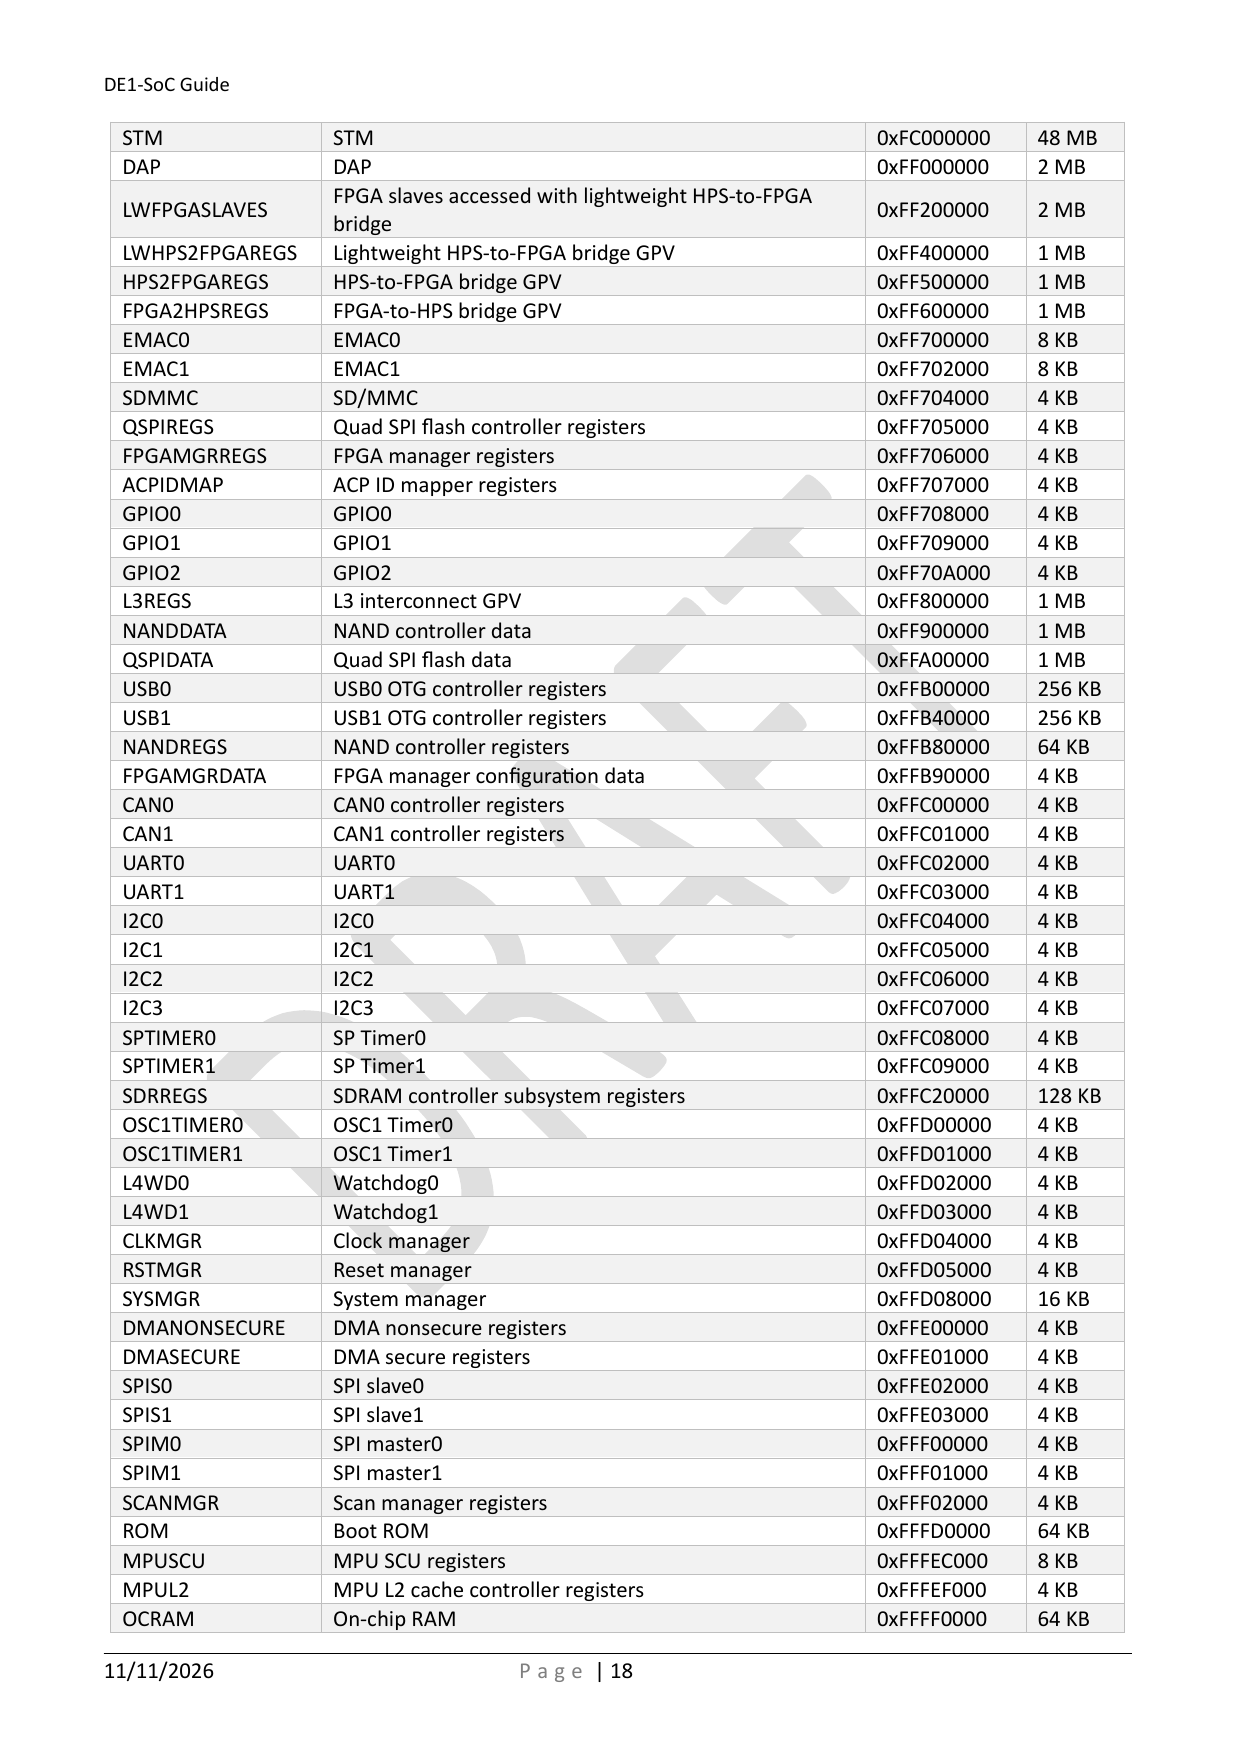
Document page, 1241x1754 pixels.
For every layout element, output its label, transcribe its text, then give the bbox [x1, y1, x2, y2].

table_cell I2C1 [322, 935, 865, 963]
table_cell I2C2 [322, 965, 865, 992]
table_cell SYSMGR [111, 1284, 321, 1312]
table_cell 4 KB [1027, 877, 1124, 905]
table_cell 4 KB [1027, 529, 1124, 557]
table_cell NANDDATA [111, 616, 321, 644]
table_cell SPTIMER1 [111, 1052, 321, 1080]
table_cell 0xFFA00000 [866, 645, 1026, 673]
table_cell 4 KB [1027, 1168, 1124, 1196]
table_cell 0xFFD04000 [866, 1226, 1026, 1254]
table_cell 0xFFF02000 [866, 1488, 1026, 1516]
table_cell 4 KB [1027, 1459, 1124, 1487]
table_cell On-chip RAM [322, 1604, 865, 1632]
table_cell STM [322, 123, 865, 151]
table_cell 0xFF70A000 [866, 558, 1026, 586]
table_cell 4 KB [1027, 412, 1124, 440]
table_cell 4 KB [1027, 500, 1124, 527]
table_cell SP Timer0 [322, 1023, 865, 1051]
table_cell 4 KB [1027, 819, 1124, 847]
table_cell 4 KB [1027, 441, 1124, 469]
table_cell FPGA2HPSREGS [111, 296, 321, 324]
table_cell 4 KB [1027, 935, 1124, 963]
table_cell 0xFFD05000 [866, 1255, 1026, 1283]
table_cell 0xFF000000 [866, 152, 1026, 180]
table_cell 0xFFE03000 [866, 1400, 1026, 1428]
table_cell 0xFF600000 [866, 296, 1026, 324]
table_cell 0xFFC01000 [866, 819, 1026, 847]
table_cell Watchdog0 [322, 1168, 865, 1196]
table_cell 4 KB [1027, 1430, 1124, 1457]
table_cell 4 KB [1027, 790, 1124, 818]
table_cell 0xFFC00000 [866, 790, 1026, 818]
table_cell OCRAM [111, 1604, 321, 1632]
table_cell L3REGS [111, 587, 321, 615]
table_cell 0xFF800000 [866, 587, 1026, 615]
table_cell ACPIDMAP [111, 470, 321, 498]
table_cell 4 KB [1027, 1226, 1124, 1254]
table_cell FPGA manager registers [322, 441, 865, 469]
table_cell 1 MB [1027, 267, 1124, 295]
table_cell L3 interconnect GPV [322, 587, 865, 615]
table_cell I2C1 [111, 935, 321, 963]
table_cell 128 KB [1027, 1081, 1124, 1109]
table_cell 4 KB [1027, 1197, 1124, 1225]
table_cell HPS2FPGAREGS [111, 267, 321, 295]
table_cell 0xFFD03000 [866, 1197, 1026, 1225]
table_cell EMAC1 [111, 354, 321, 382]
table_cell 4 KB [1027, 965, 1124, 992]
table_cell Quad SPI flash controller registers [322, 412, 865, 440]
table_cell 0xFFD02000 [866, 1168, 1026, 1196]
table_cell MPU L2 cache controller registers [322, 1575, 865, 1603]
table_cell FPGAMGRREGS [111, 441, 321, 469]
table_cell 4 KB [1027, 1400, 1124, 1428]
table_cell UART0 [322, 848, 865, 876]
table_cell USB1 [111, 703, 321, 731]
table_cell Reset manager [322, 1255, 865, 1283]
table_cell 4 KB [1027, 761, 1124, 789]
table_cell 0xFFC09000 [866, 1052, 1026, 1080]
table_cell SPI slave1 [322, 1400, 865, 1428]
table_cell 256 KB [1027, 674, 1124, 702]
table_cell UART1 [111, 877, 321, 905]
table_cell Quad SPI flash data [322, 645, 865, 673]
table_cell SP Timer1 [322, 1052, 865, 1080]
table_cell CAN0 controller registers [322, 790, 865, 818]
table_cell 0xFF900000 [866, 616, 1026, 644]
table_cell UART0 [111, 848, 321, 876]
table_cell 0xFFC07000 [866, 994, 1026, 1022]
table_cell 0xFF707000 [866, 470, 1026, 498]
table_cell 64 KB [1027, 732, 1124, 760]
table_cell 4 KB [1027, 906, 1124, 934]
table_cell 4 KB [1027, 1488, 1124, 1516]
table_cell 0xFFC05000 [866, 935, 1026, 963]
table_cell NAND controller registers [322, 732, 865, 760]
table_cell 2 MB [1027, 181, 1124, 237]
table_cell 4 KB [1027, 1313, 1124, 1341]
table_cell 0xFF500000 [866, 267, 1026, 295]
table_cell DMANONSECURE [111, 1313, 321, 1341]
table_cell 2 MB [1027, 152, 1124, 180]
table_cell HPS-to-FPGA bridge GPV [322, 267, 865, 295]
table_cell GPIO0 [111, 500, 321, 527]
table_cell 0xFFFEF000 [866, 1575, 1026, 1603]
table_cell FPGA slaves accessed with lightweight HPS-to-FPGA bridge [322, 181, 865, 237]
table_cell 0xFF700000 [866, 325, 1026, 353]
table_cell OSC1TIMER1 [111, 1139, 321, 1167]
table_cell 4 KB [1027, 1575, 1124, 1603]
table_cell 0xFFF00000 [866, 1430, 1026, 1457]
table_cell MPUSCU [111, 1546, 321, 1574]
table_cell 0xFF704000 [866, 383, 1026, 411]
table_cell EMAC0 [322, 325, 865, 353]
table_cell 0xFF702000 [866, 354, 1026, 382]
table_cell 0xFFFEC000 [866, 1546, 1026, 1574]
table_cell 0xFFB00000 [866, 674, 1026, 702]
table_cell 0xFFB90000 [866, 761, 1026, 789]
table_cell I2C3 [111, 994, 321, 1022]
table_cell 4 KB [1027, 1139, 1124, 1167]
table_cell Boot ROM [322, 1517, 865, 1545]
table_cell Clock manager [322, 1226, 865, 1254]
table_cell 64 KB [1027, 1604, 1124, 1632]
table_cell 0xFFE02000 [866, 1371, 1026, 1399]
table_cell 0xFFC08000 [866, 1023, 1026, 1051]
table_cell Lightweight HPS-to-FPGA bridge GPV [322, 238, 865, 266]
table_cell USB1 OTG controller registers [322, 703, 865, 731]
table_cell SPI slave0 [322, 1371, 865, 1399]
table_cell L4WD0 [111, 1168, 321, 1196]
table_cell CLKMGR [111, 1226, 321, 1254]
table_cell 4 KB [1027, 383, 1124, 411]
table_cell 0xFFD00000 [866, 1110, 1026, 1138]
table_cell 4 KB [1027, 848, 1124, 876]
table_cell GPIO2 [322, 558, 865, 586]
table_cell USB0 [111, 674, 321, 702]
table_cell DAP [111, 152, 321, 180]
table_cell QSPIREGS [111, 412, 321, 440]
table_cell OSC1 Timer1 [322, 1139, 865, 1167]
table_cell LWHPS2FPGAREGS [111, 238, 321, 266]
table_cell GPIO0 [322, 500, 865, 527]
table_cell 64 KB [1027, 1517, 1124, 1545]
table_cell CAN1 [111, 819, 321, 847]
table_cell DMA secure registers [322, 1342, 865, 1370]
table_cell I2C2 [111, 965, 321, 992]
table_cell SDRREGS [111, 1081, 321, 1109]
table_cell I2C0 [322, 906, 865, 934]
table_cell SDRAM controller subsystem registers [322, 1081, 865, 1109]
table_cell 0xFFC06000 [866, 965, 1026, 992]
table_cell 0xFF705000 [866, 412, 1026, 440]
table_cell ACP ID mapper registers [322, 470, 865, 498]
table_cell SPI master1 [322, 1459, 865, 1487]
table_cell UART1 [322, 877, 865, 905]
table_cell 0xFF708000 [866, 500, 1026, 527]
table_cell CAN1 controller registers [322, 819, 865, 847]
table_cell 0xFFC03000 [866, 877, 1026, 905]
table_cell 1 MB [1027, 238, 1124, 266]
table_cell 0xFF200000 [866, 181, 1026, 237]
table_cell SCANMGR [111, 1488, 321, 1516]
table_cell L4WD1 [111, 1197, 321, 1225]
table_cell ROM [111, 1517, 321, 1545]
table_cell NAND controller data [322, 616, 865, 644]
table_cell 0xFFB40000 [866, 703, 1026, 731]
table_cell SPTIMER0 [111, 1023, 321, 1051]
table_cell 4 KB [1027, 1371, 1124, 1399]
table_cell GPIO1 [322, 529, 865, 557]
table_cell QSPIDATA [111, 645, 321, 673]
table_cell 0xFFF01000 [866, 1459, 1026, 1487]
table_cell 1 MB [1027, 587, 1124, 615]
table_cell 0xFFFF0000 [866, 1604, 1026, 1632]
table_cell 8 KB [1027, 325, 1124, 353]
table_cell SD/MMC [322, 383, 865, 411]
table_cell 4 KB [1027, 994, 1124, 1022]
table_cell SPIM1 [111, 1459, 321, 1487]
table_cell 16 KB [1027, 1284, 1124, 1312]
table_cell Scan manager registers [322, 1488, 865, 1516]
table_cell 1 MB [1027, 616, 1124, 644]
table_cell 8 KB [1027, 1546, 1124, 1574]
table_cell 8 KB [1027, 354, 1124, 382]
table_cell DMASECURE [111, 1342, 321, 1370]
table_cell GPIO2 [111, 558, 321, 586]
table_cell SPI master0 [322, 1430, 865, 1457]
table_cell 0xFFB80000 [866, 732, 1026, 760]
table_cell I2C0 [111, 906, 321, 934]
table_cell OSC1TIMER0 [111, 1110, 321, 1138]
table_cell 0xFF709000 [866, 529, 1026, 557]
table_cell 0xFFFD0000 [866, 1517, 1026, 1545]
table_cell FPGA manager configuration data [322, 761, 865, 789]
table_cell System manager [322, 1284, 865, 1312]
table_cell GPIO1 [111, 529, 321, 557]
table_cell 0xFFE01000 [866, 1342, 1026, 1370]
table_cell 0xFFD08000 [866, 1284, 1026, 1312]
table_cell DAP [322, 152, 865, 180]
table_cell 4 KB [1027, 1052, 1124, 1080]
table_cell 0xFFC04000 [866, 906, 1026, 934]
table_cell 0xFC000000 [866, 123, 1026, 151]
table_cell EMAC1 [322, 354, 865, 382]
table_cell LWFPGASLAVES [111, 181, 321, 237]
table_cell 0xFFC20000 [866, 1081, 1026, 1109]
table_cell FPGAMGRDATA [111, 761, 321, 789]
table_cell MPUL2 [111, 1575, 321, 1603]
table_cell SPIM0 [111, 1430, 321, 1457]
table_cell CAN0 [111, 790, 321, 818]
table_cell OSC1 Timer0 [322, 1110, 865, 1138]
table_cell USB0 OTG controller registers [322, 674, 865, 702]
table_cell 1 MB [1027, 645, 1124, 673]
table_cell SDMMC [111, 383, 321, 411]
table_cell FPGA-to-HPS bridge GPV [322, 296, 865, 324]
table_cell 4 KB [1027, 1255, 1124, 1283]
table_cell 256 KB [1027, 703, 1124, 731]
table_cell SPIS1 [111, 1400, 321, 1428]
table_cell DMA nonsecure registers [322, 1313, 865, 1341]
table_cell 4 KB [1027, 1110, 1124, 1138]
table_cell 4 KB [1027, 1023, 1124, 1051]
table_cell 4 KB [1027, 1342, 1124, 1370]
table_cell 0xFFC02000 [866, 848, 1026, 876]
table_cell 0xFFE00000 [866, 1313, 1026, 1341]
table_cell 0xFF706000 [866, 441, 1026, 469]
table_cell SPIS0 [111, 1371, 321, 1399]
table_cell 48 MB [1027, 123, 1124, 151]
table_cell EMAC0 [111, 325, 321, 353]
table_cell STM [111, 123, 321, 151]
table_cell I2C3 [322, 994, 865, 1022]
table_cell MPU SCU registers [322, 1546, 865, 1574]
table_cell 4 KB [1027, 558, 1124, 586]
table_cell 0xFFD01000 [866, 1139, 1026, 1167]
table_cell RSTMGR [111, 1255, 321, 1283]
table_cell 0xFF400000 [866, 238, 1026, 266]
table_cell NANDREGS [111, 732, 321, 760]
table_cell Watchdog1 [322, 1197, 865, 1225]
table_cell 1 MB [1027, 296, 1124, 324]
table_cell 4 KB [1027, 470, 1124, 498]
